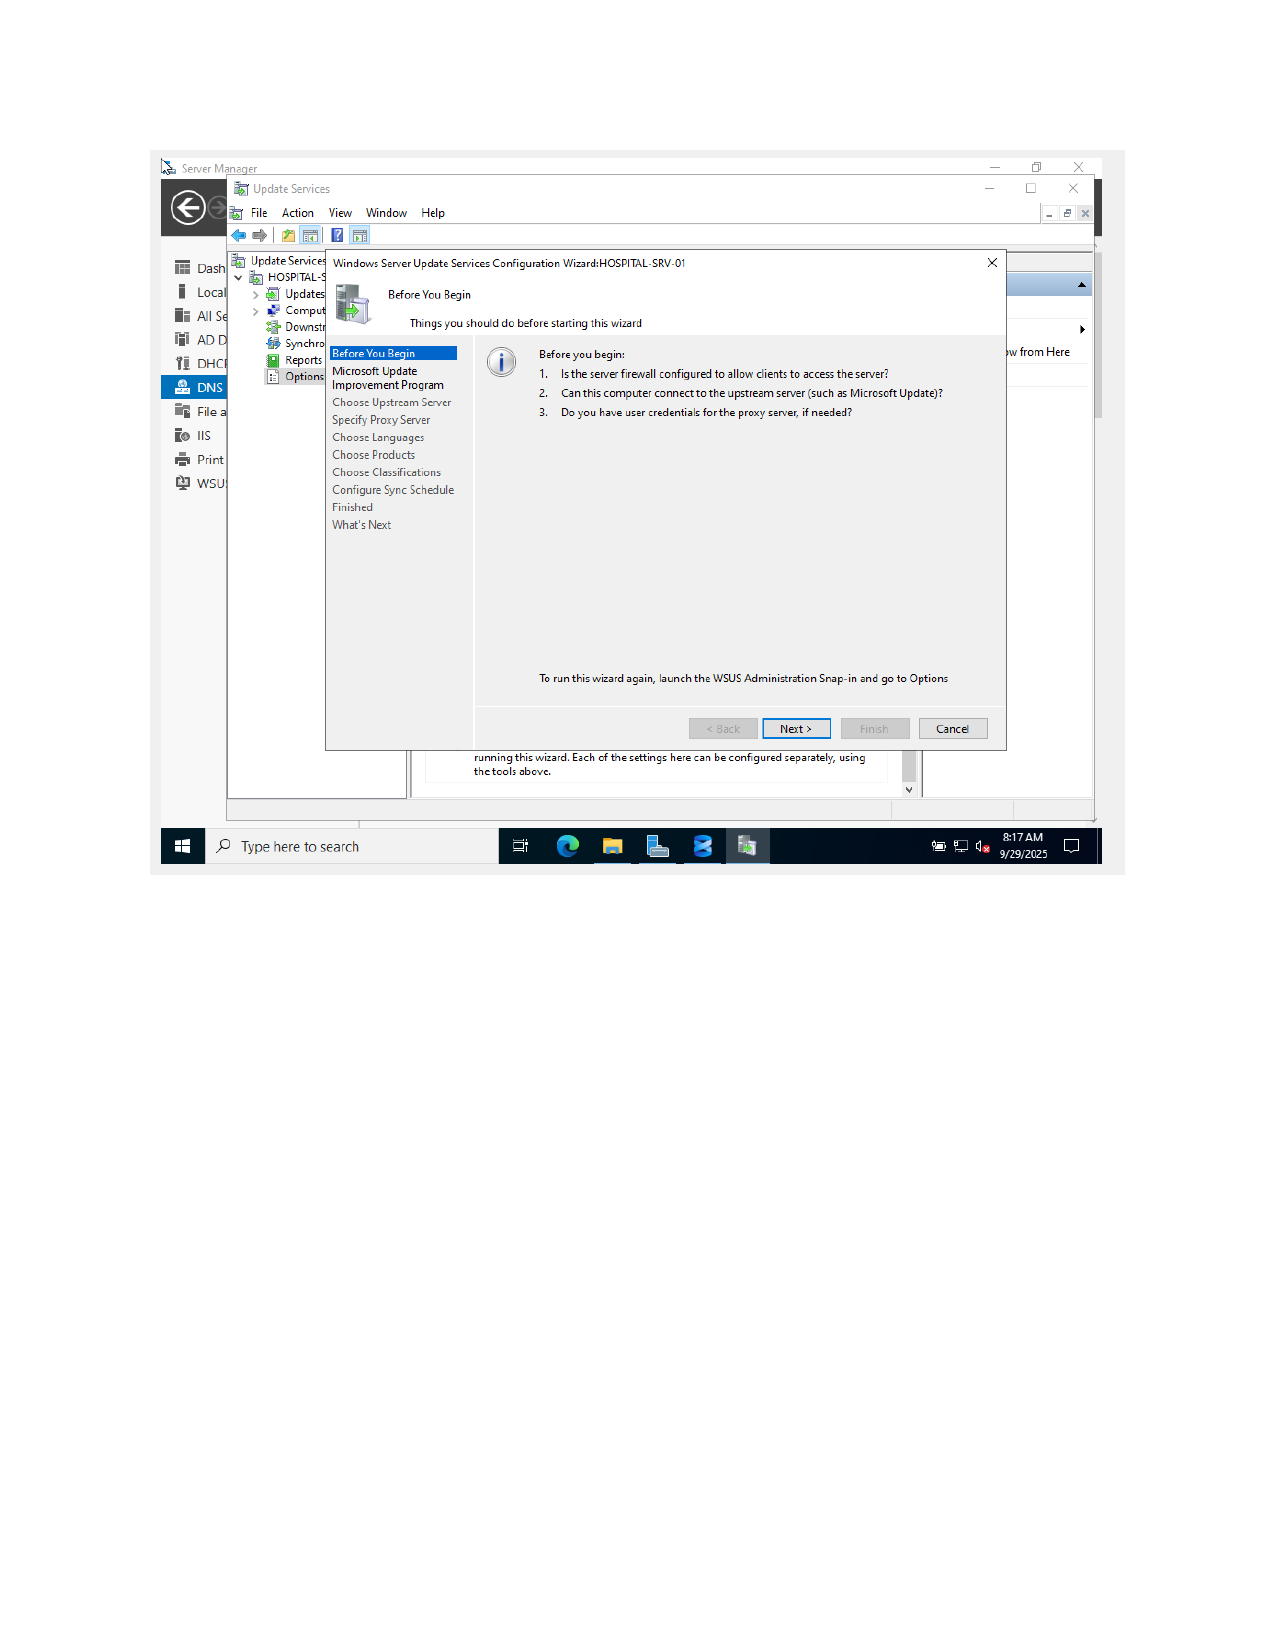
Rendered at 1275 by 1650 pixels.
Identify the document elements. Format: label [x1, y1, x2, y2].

picture [150, 150, 1125, 875]
